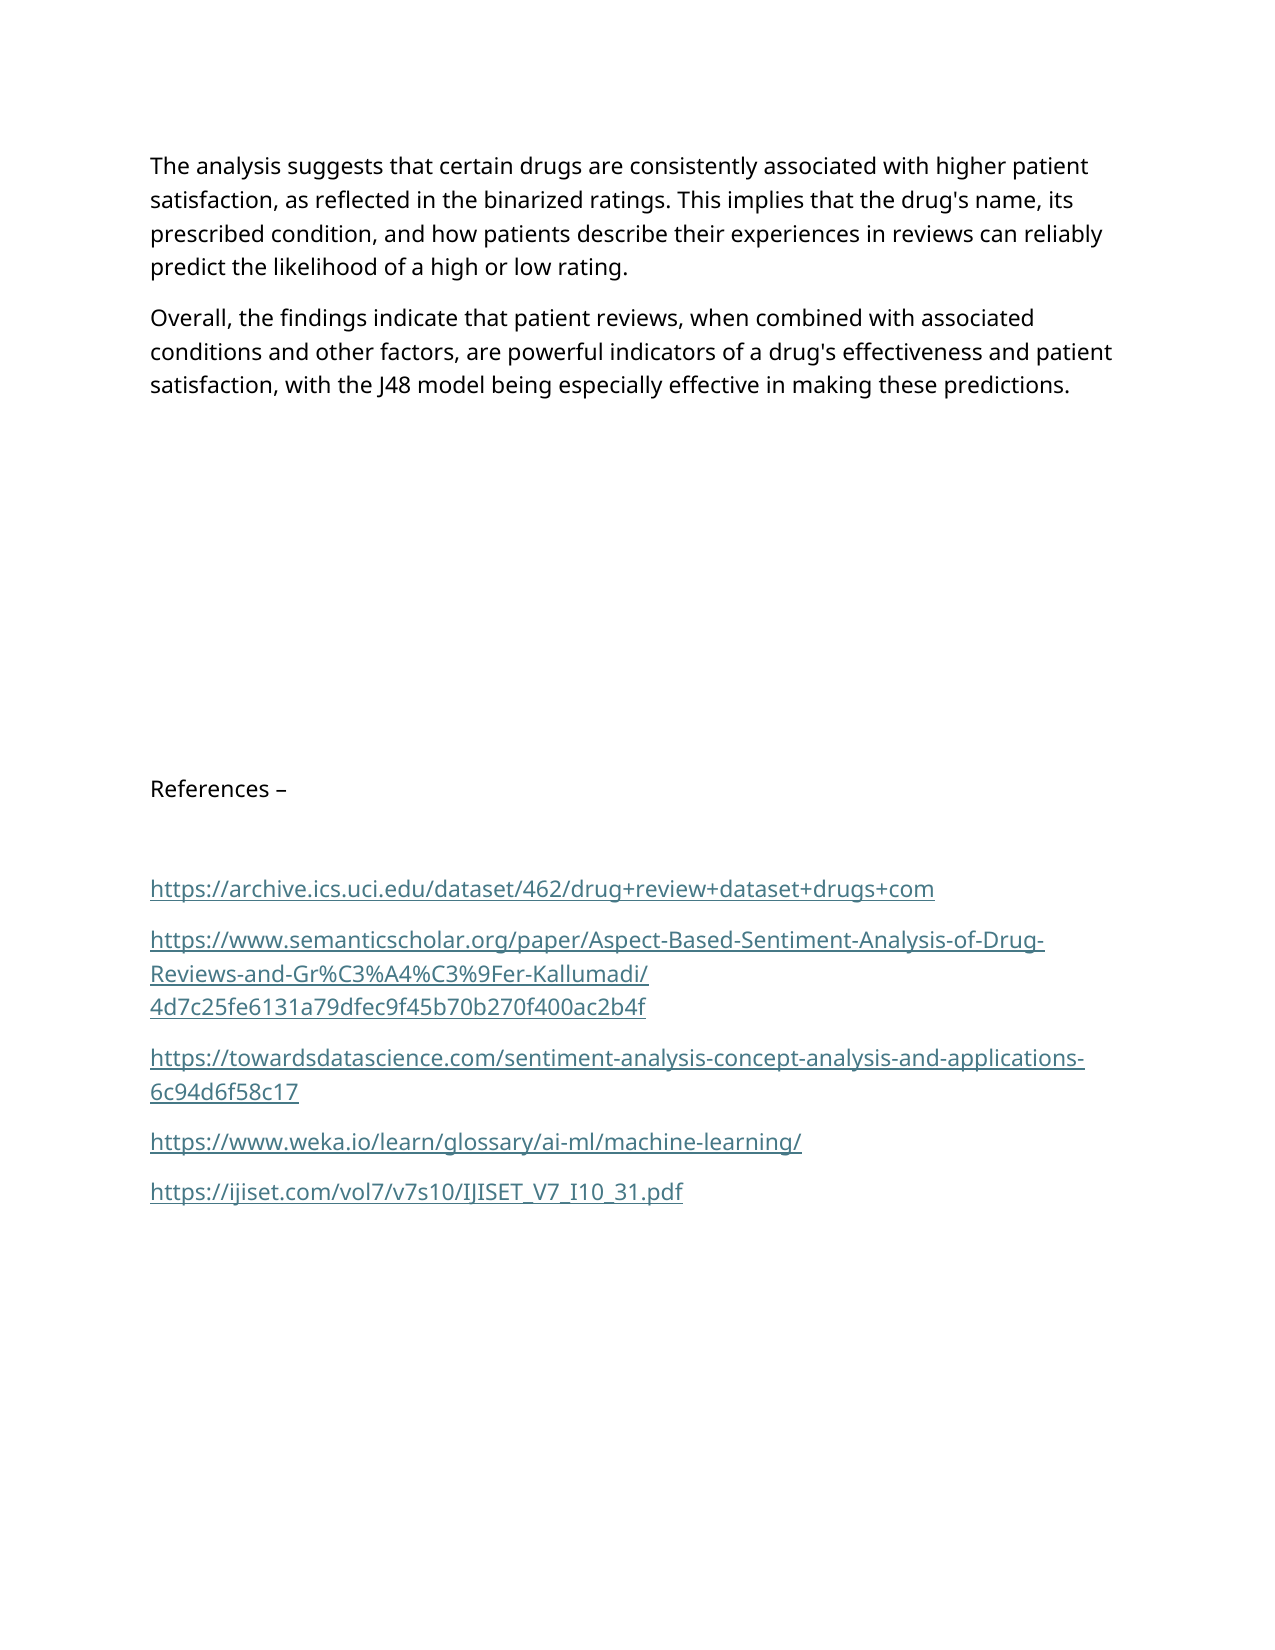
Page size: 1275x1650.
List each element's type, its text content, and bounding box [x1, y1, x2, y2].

text https://www.weka.io/learn/glossary/ai-ml/machine-learning/ [150, 1126, 1125, 1157]
text https://towardsdatascience.com/sentiment-analysis-concept-analysis-and-applications-6c94d6f58c17 [150, 1042, 1125, 1107]
text https://archive.ics.uci.edu/dataset/462/drug+review+dataset+drugs+com [150, 873, 1125, 904]
text https://ijiset.com/vol7/v7s10/IJISET_V7_I10_31.pdf [150, 1176, 1125, 1207]
text References – [150, 772, 1125, 804]
text Overall, the findings indicate that patient reviews, when combined with associated conditions and other factors, are powerful indicators of a drug's effectiveness and patient satisfaction, with the J48 model being especially effective in making these predictions. [150, 302, 1125, 400]
text https://www.semanticscholar.org/paper/Aspect-Based-Sentiment-Analysis-of-Drug-Reviews-and-Gr%C3%A4%C3%9Fer-Kallumadi/4d7c25fe6131a79dfec9f45b70b270f400ac2b4f [150, 924, 1125, 1022]
text The analysis suggests that certain drugs are consistently associated with higher patient satisfaction, as reflected in the binarized ratings. This implies that the drug's name, its prescribed condition, and how patients describe their experiences in reviews can reliably predict the likelihood of a high or low rating. [150, 150, 1125, 282]
